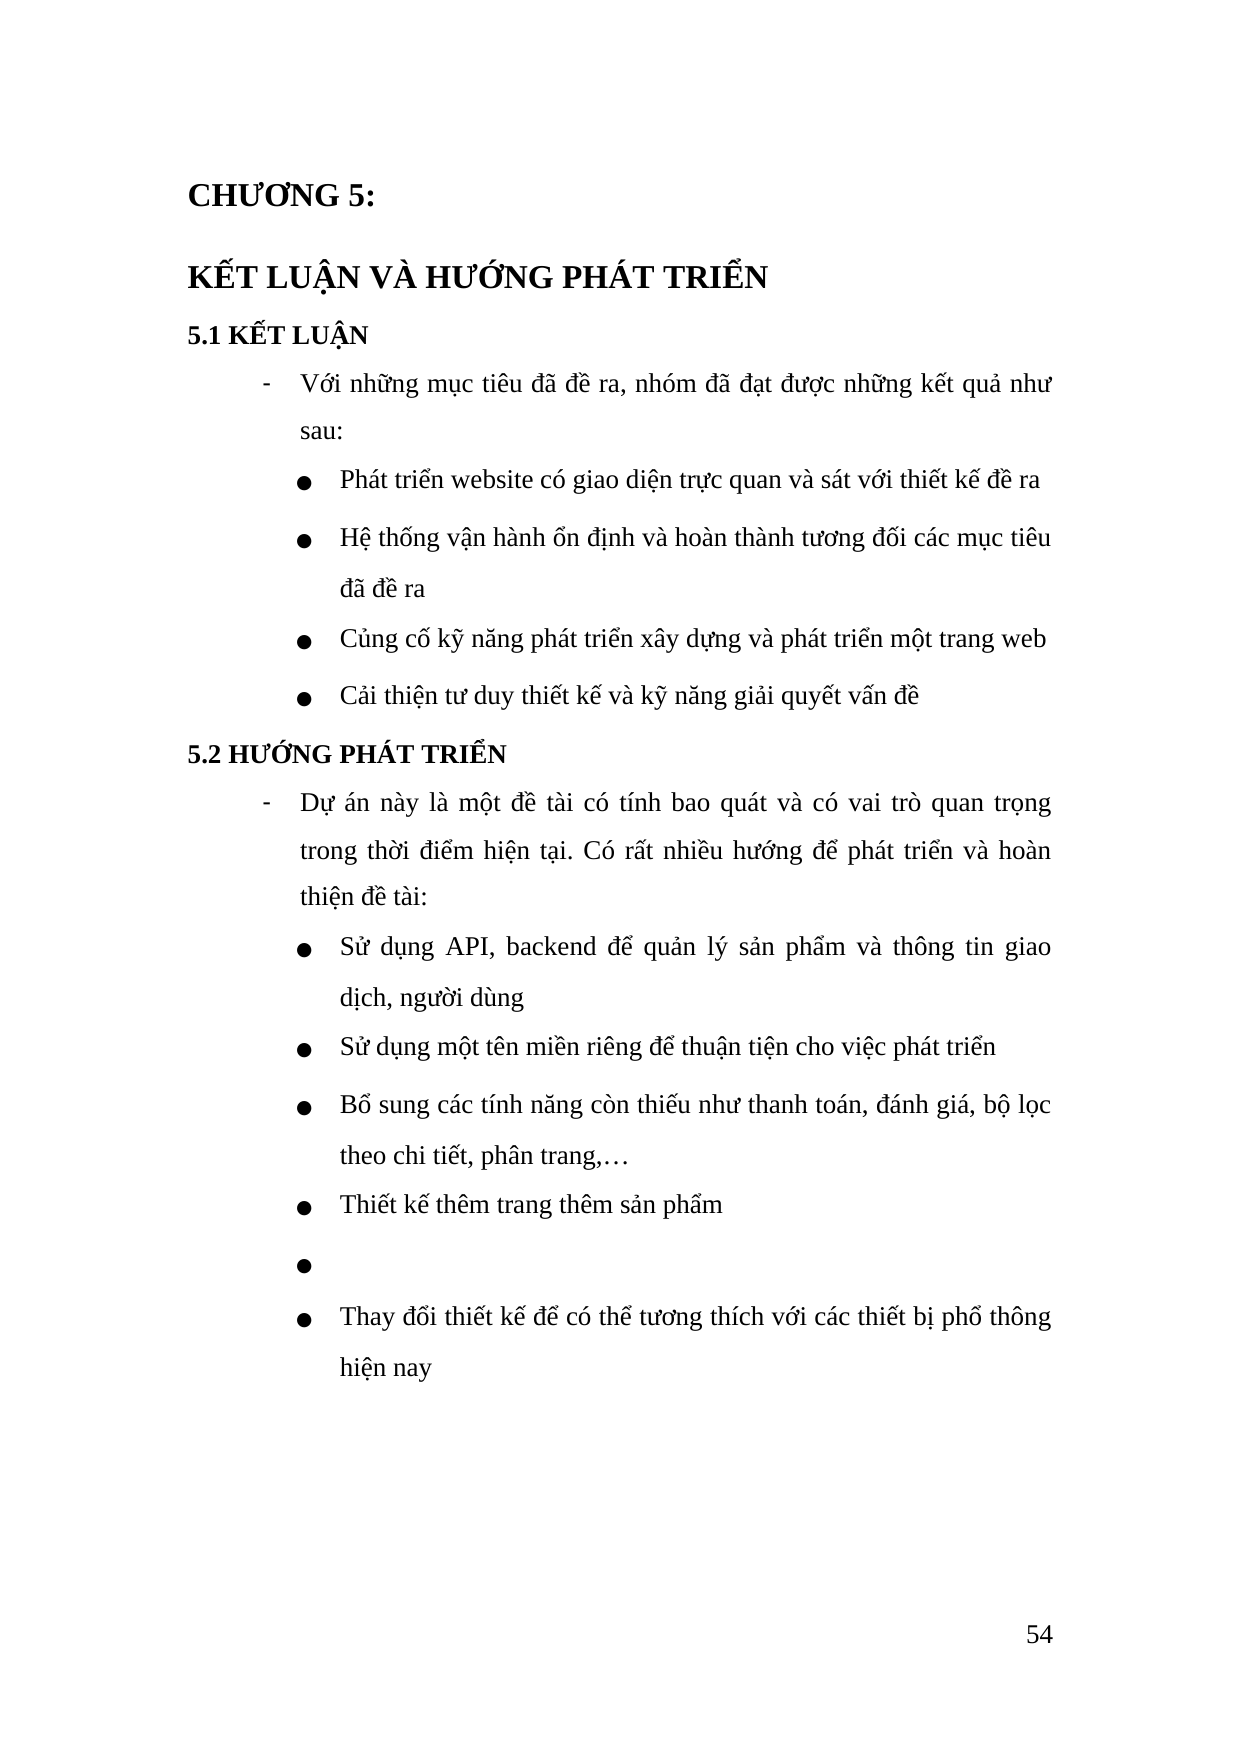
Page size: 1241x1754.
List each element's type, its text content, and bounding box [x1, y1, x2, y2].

subtitle 5.2 HƯỚNG PHÁT TRIỂN [187, 739, 1053, 770]
list Sử dụng API, backend để quản lý sản phẩm và thông tin giao dịch, người dùng [296, 927, 1053, 1012]
list Bổ sung các tính năng còn thiếu như thanh toán, đánh giá, bộ lọc theo chi tiết, phân trang,… [296, 1085, 1053, 1171]
list Thay đổi thiết kế để có thể tương thích với các thiết bị phổ thông hiện nay [296, 1298, 1053, 1383]
list Thiết kế thêm trang thêm sản phẩm [296, 1186, 1053, 1224]
list Sử dụng một tên miền riêng để thuận tiện cho việc phát triển [296, 1028, 1053, 1066]
subtitle CHƯƠNG 5: [187, 175, 1053, 213]
subtitle KẾT LUẬN VÀ HƯỚNG PHÁT TRIỂN [187, 257, 1053, 296]
list Hệ thống vận hành ổn định và hoàn thành tương đối các mục tiêu đã đề ra [296, 519, 1053, 604]
list Dự án này là một đề tài có tính bao quát và có vai trò quan trọng trong thời điểm hiện tại. Có rất nhiều hướng để phát triển và hoàn thiện đề tài: [262, 785, 1053, 912]
list Cải thiện tư duy thiết kế và kỹ năng giải quyết vấn đề [296, 677, 1053, 715]
list Với những mục tiêu đã đề ra, nhóm đã đạt được những kết quả như sau: [262, 366, 1053, 446]
list Củng cố kỹ năng phát triển xây dựng và phát triển một trang web [296, 619, 1053, 658]
subtitle 5.1 KẾT LUẬN [187, 319, 1053, 350]
list Phát triển website có giao diện trực quan và sát với thiết kế đề ra [296, 461, 1053, 499]
